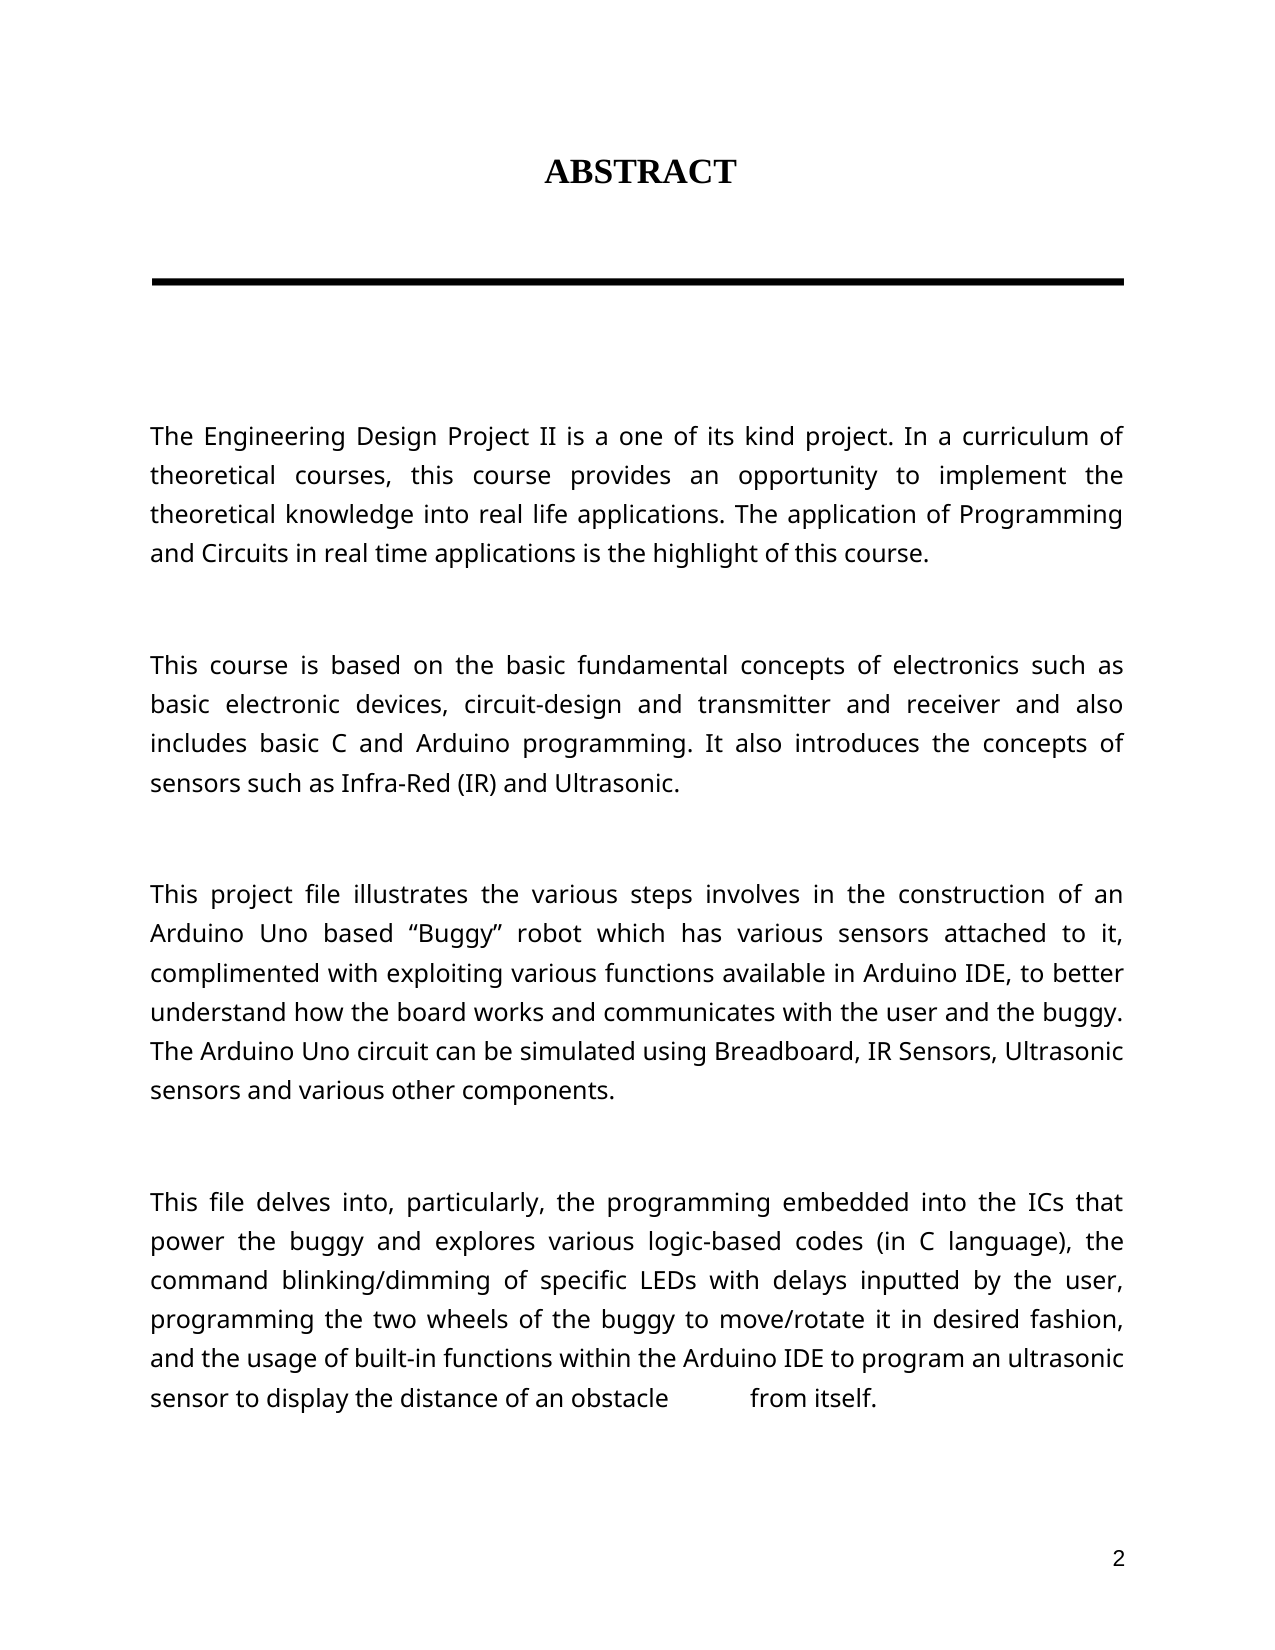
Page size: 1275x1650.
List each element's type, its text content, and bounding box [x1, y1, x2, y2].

text ABSTRACT [150, 150, 1125, 191]
text This course is based on the basic fundamental concepts of electronics such as basic electronic devices, circuit-design and transmitter and receiver and also includes basic C and Arduino programming. It also introduces the concepts of sensors such as Infra-Red (IR) and Ultrasonic. [150, 648, 1125, 799]
text This file delves into, particularly, the programming embedded into the ICs that power the buggy and explores various logic-based codes (in C language), the command blinking/dimming of specific LEDs with delays inputted by the user, programming the two wheels of the buggy to move/rotate it in desired fashion, and the usage of built-in functions within the Arduino IDE to program an ultrasonic sensor to display the distance of an obstacle from itself. [150, 1184, 1125, 1453]
text This project file illustrates the various steps involves in the construction of an Arduino Uno based “Buggy” robot which has various sensors attached to it, complimented with exploiting various functions available in Arduino IDE, to better understand how the board works and communicates with the user and the buggy. The Arduino Uno circuit can be simulated using Breadboard, IR Sensors, Ultrasonic sensors and various other components. [150, 877, 1125, 1107]
text The Engineering Design Project II is a one of its kind project. In a curriculum of theoretical courses, this course provides an opportunity to implement the theoretical knowledge into real life applications. The application of Programming and Circuits in real time applications is the highlight of this course. [150, 418, 1125, 570]
picture [150, 277, 1125, 288]
